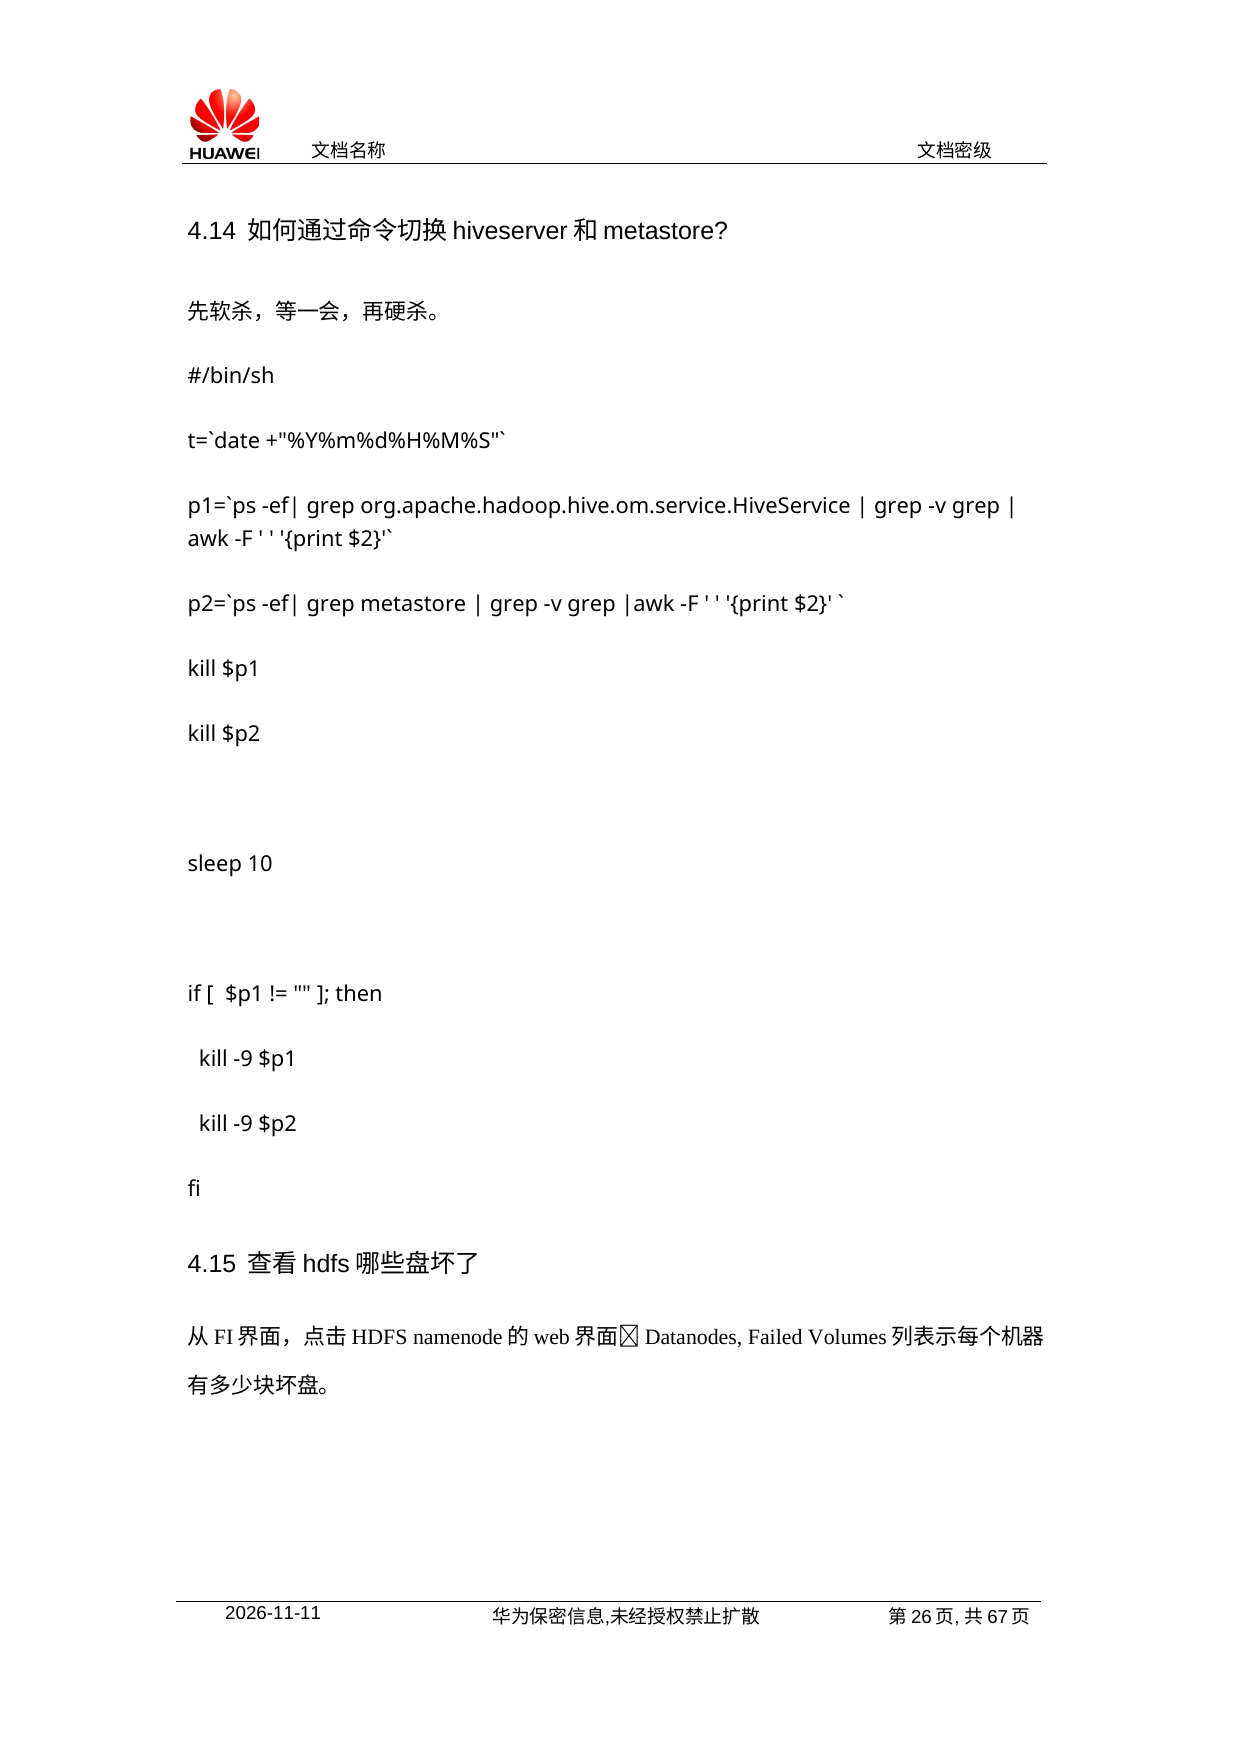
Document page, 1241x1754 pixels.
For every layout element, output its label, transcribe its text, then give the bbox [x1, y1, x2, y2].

subtitle 查看hdfs哪些盘坏了 [187, 1229, 1053, 1294]
subtitle 如何通过命令切换hiveserver和metastore? [187, 196, 1053, 261]
picture [190, 89, 260, 159]
text kill $p2 [187, 716, 1053, 749]
text p2=`ps -ef| grep metastore | grep -v grep |awk -F ' ' '{print $2}' ` [187, 586, 1053, 619]
text 先软杀，等一会，再硬杀。 [187, 294, 1053, 326]
text kill -9 $p2 [187, 1106, 1053, 1139]
text if [ $p1 != "" ]; then [187, 976, 1053, 1009]
text kill $p1 [187, 651, 1053, 684]
text fi [187, 1171, 1053, 1204]
text #/bin/sh [187, 359, 1053, 391]
text p1=`ps -ef| grep org.apache.hadoop.hive.om.service.HiveService | grep -v grep |awk -F ' ' '{print $2}'` [187, 489, 1053, 554]
text t=`date +"%Y%m%d%H%M%S"` [187, 424, 1053, 456]
text sleep 10 [187, 846, 1053, 879]
text kill -9 $p1 [187, 1041, 1053, 1074]
text 从FI界面，点击HDFS namenode的web界面 Datanodes, Failed Volumes列表示每个机器有多少块坏盘。 [187, 1319, 1053, 1400]
